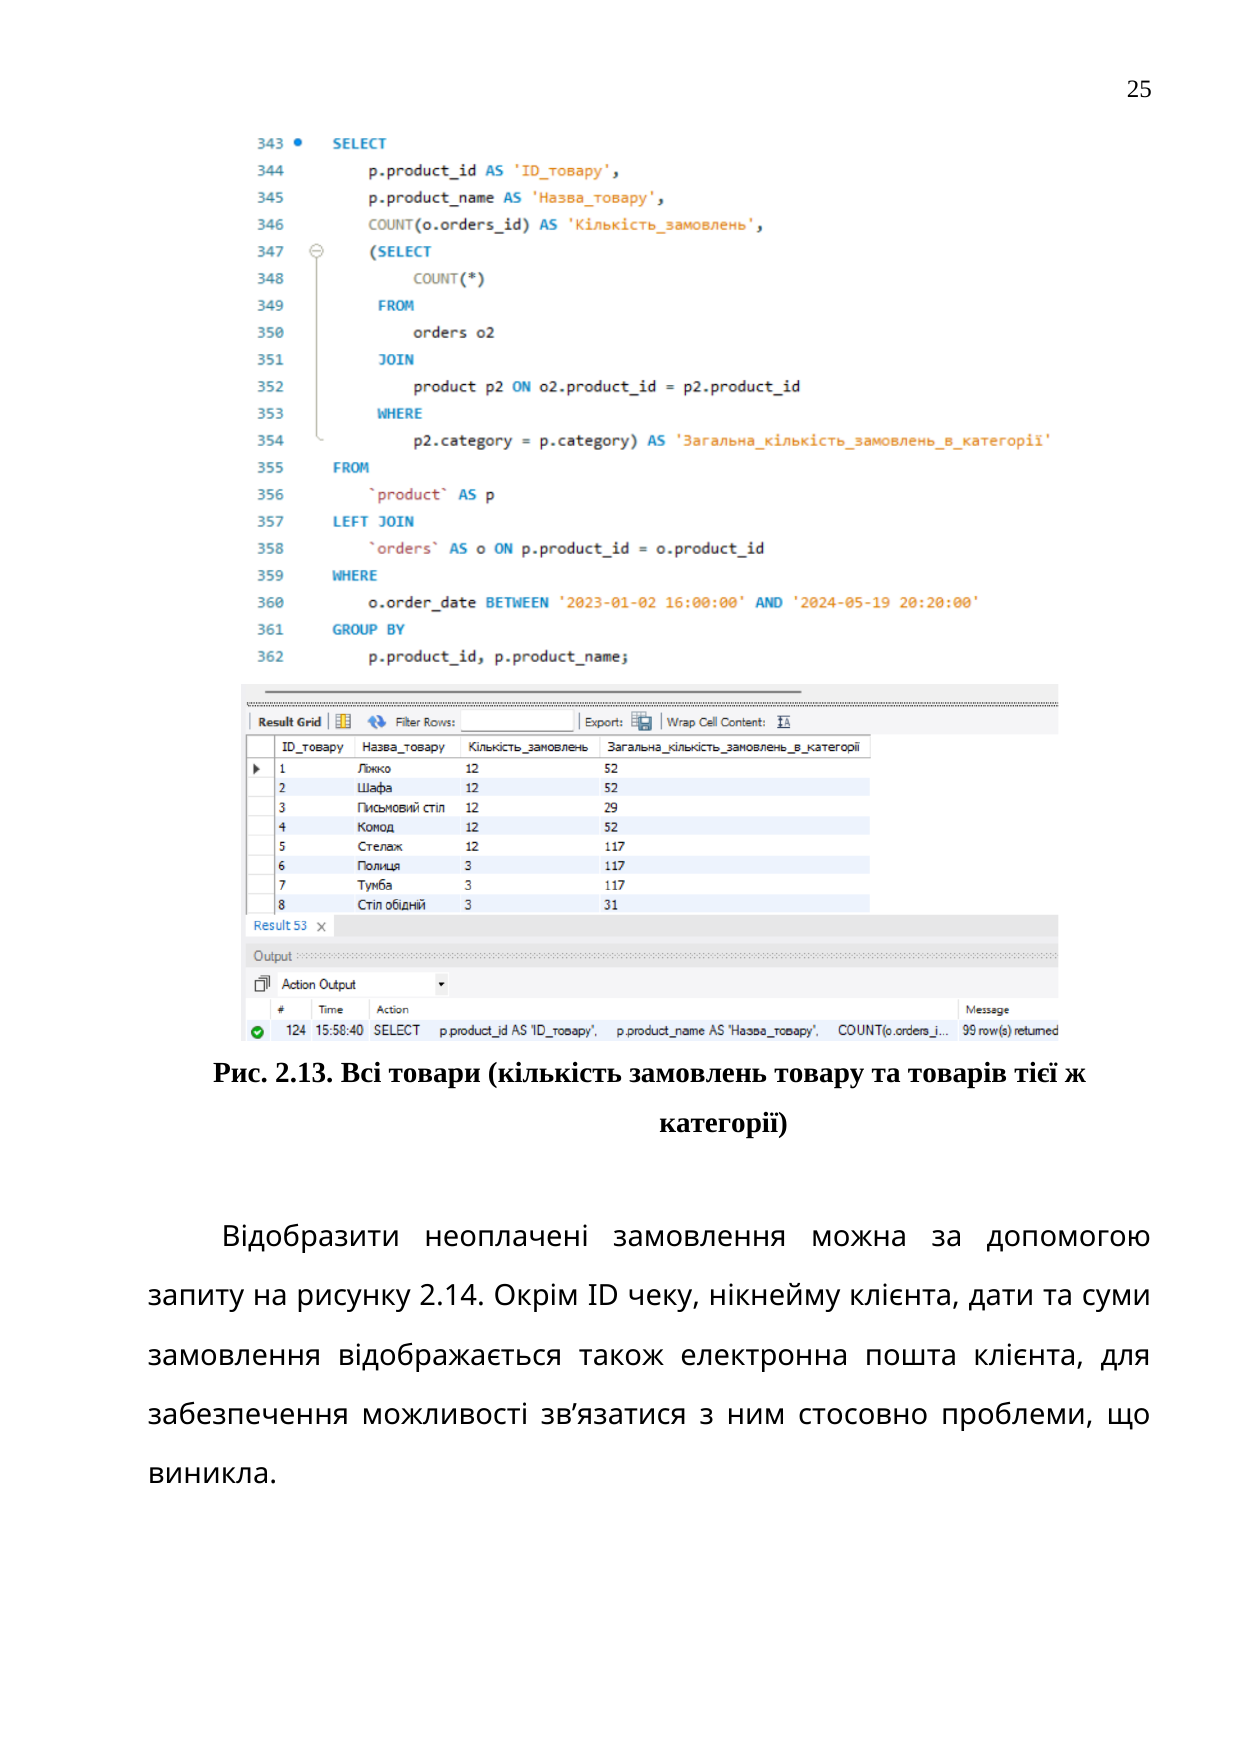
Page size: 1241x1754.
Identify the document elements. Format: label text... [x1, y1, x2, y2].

text Відобразити неоплачені замовлення можна за допомогою запиту на рисунку 2.14. Окрім ID чеку, нікнейму клієнта, дати та суми замовлення відображається також електронна пошта клієнта, для забезпечення можливості зв’язатися з ним стосовно проблеми, що виникла. [148, 1215, 1152, 1492]
picture [241, 684, 1059, 1041]
text Рис. 2.13. Всі товари (кількість замовлень товару та товарів тієї ж категорії) [148, 1055, 1152, 1138]
picture [248, 131, 1051, 670]
